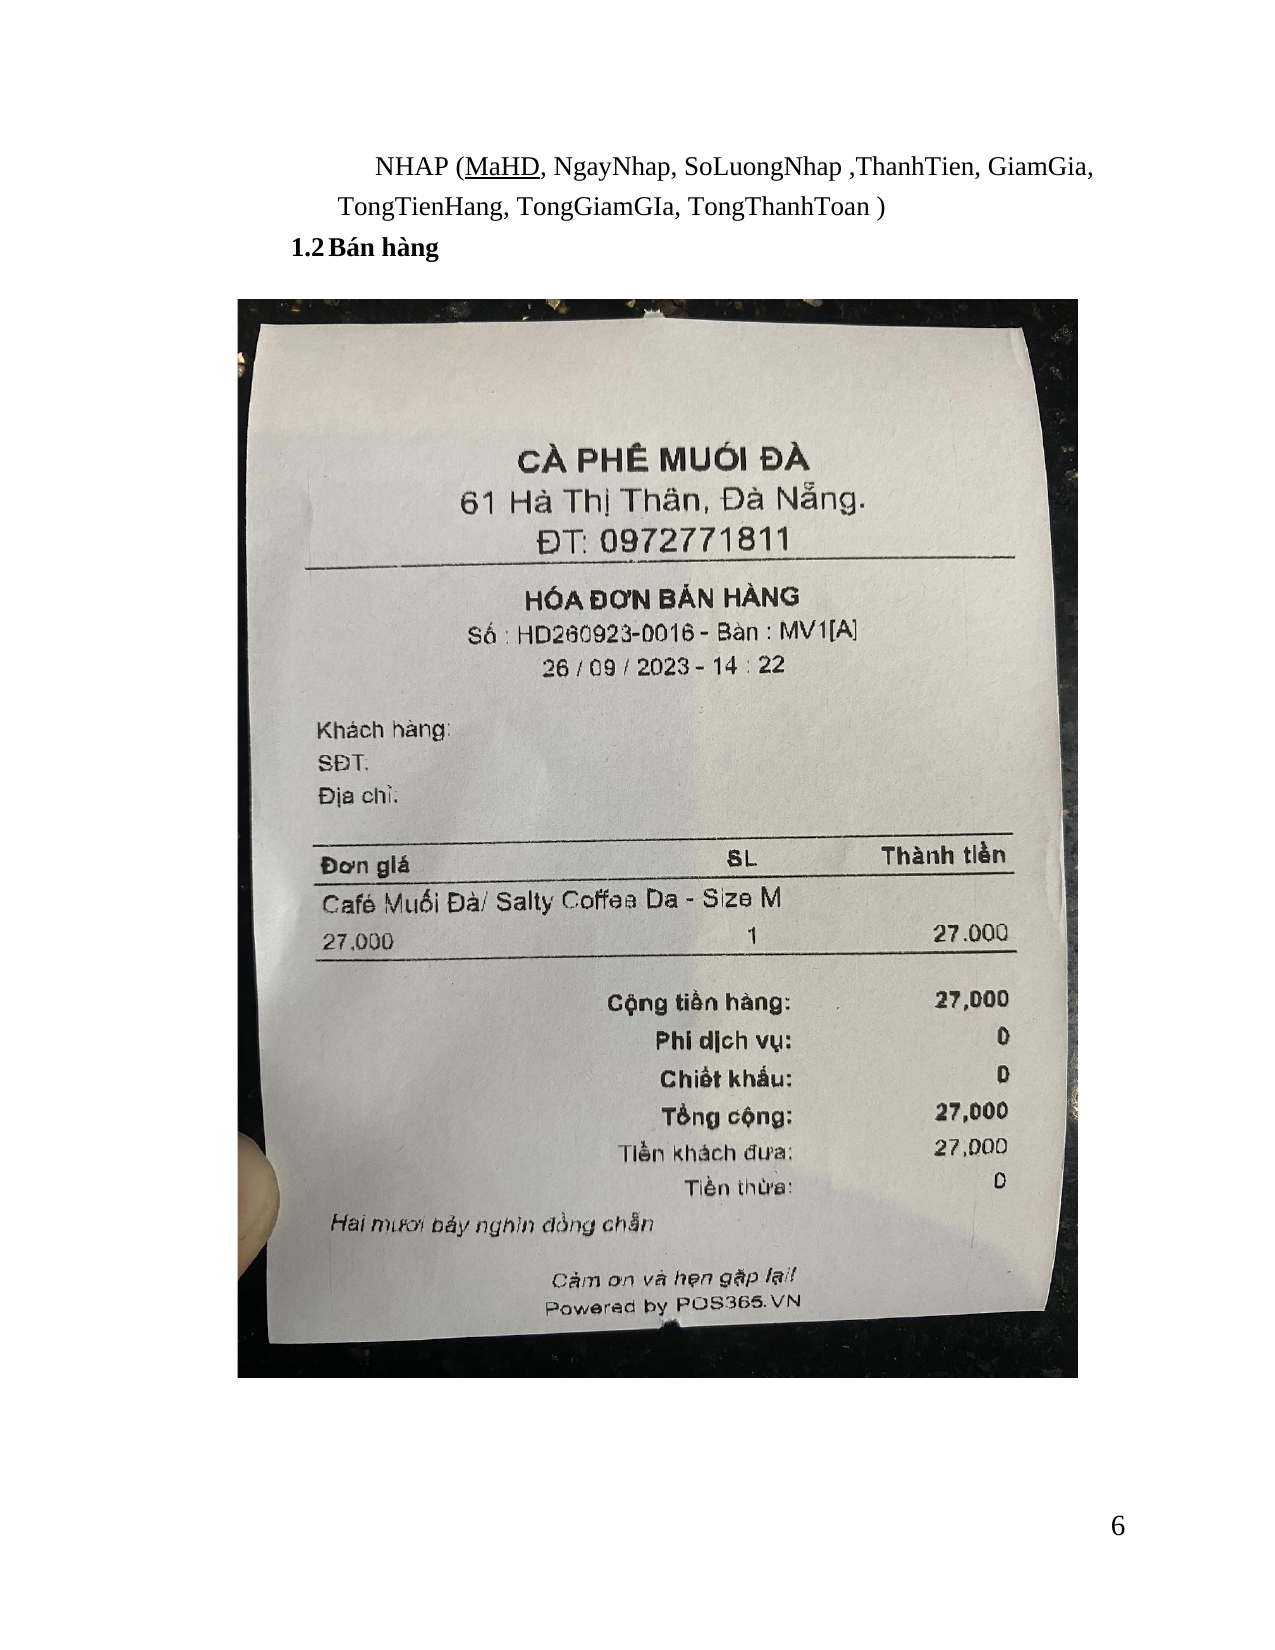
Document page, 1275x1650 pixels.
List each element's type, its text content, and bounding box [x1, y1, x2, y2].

picture [237, 299, 1078, 1376]
list NHAP (MaHD, NgayNhap, SoLuongNhap ,ThanhTien, GiamGia, TongTienHang, TongGiamGIa, TongThanhToan ) [337, 150, 1134, 222]
list Bán hàng [291, 231, 1134, 262]
